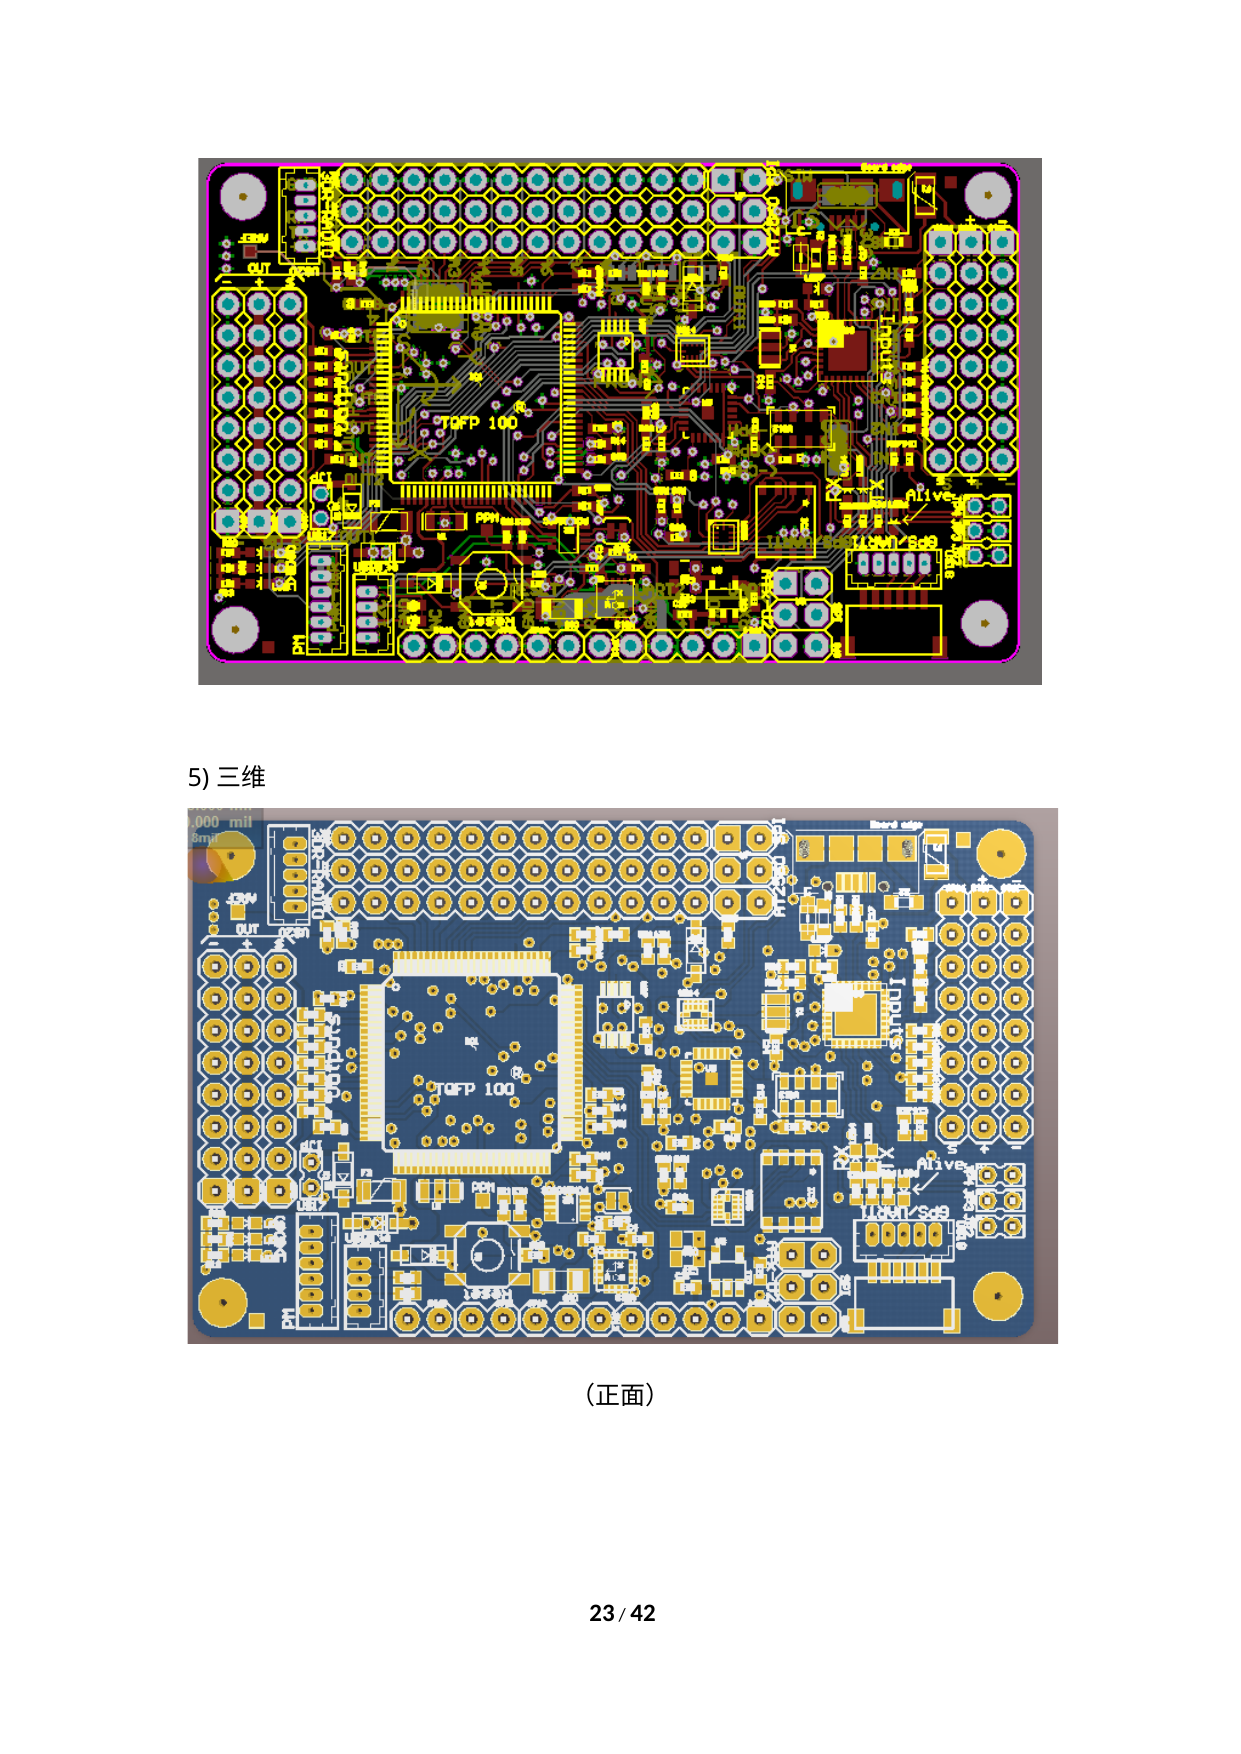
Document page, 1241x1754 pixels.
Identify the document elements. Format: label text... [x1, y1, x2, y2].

picture [187, 808, 1059, 1344]
text （正面） [187, 1361, 1053, 1426]
text 5) 三维 [187, 743, 1053, 808]
picture [198, 158, 1042, 685]
